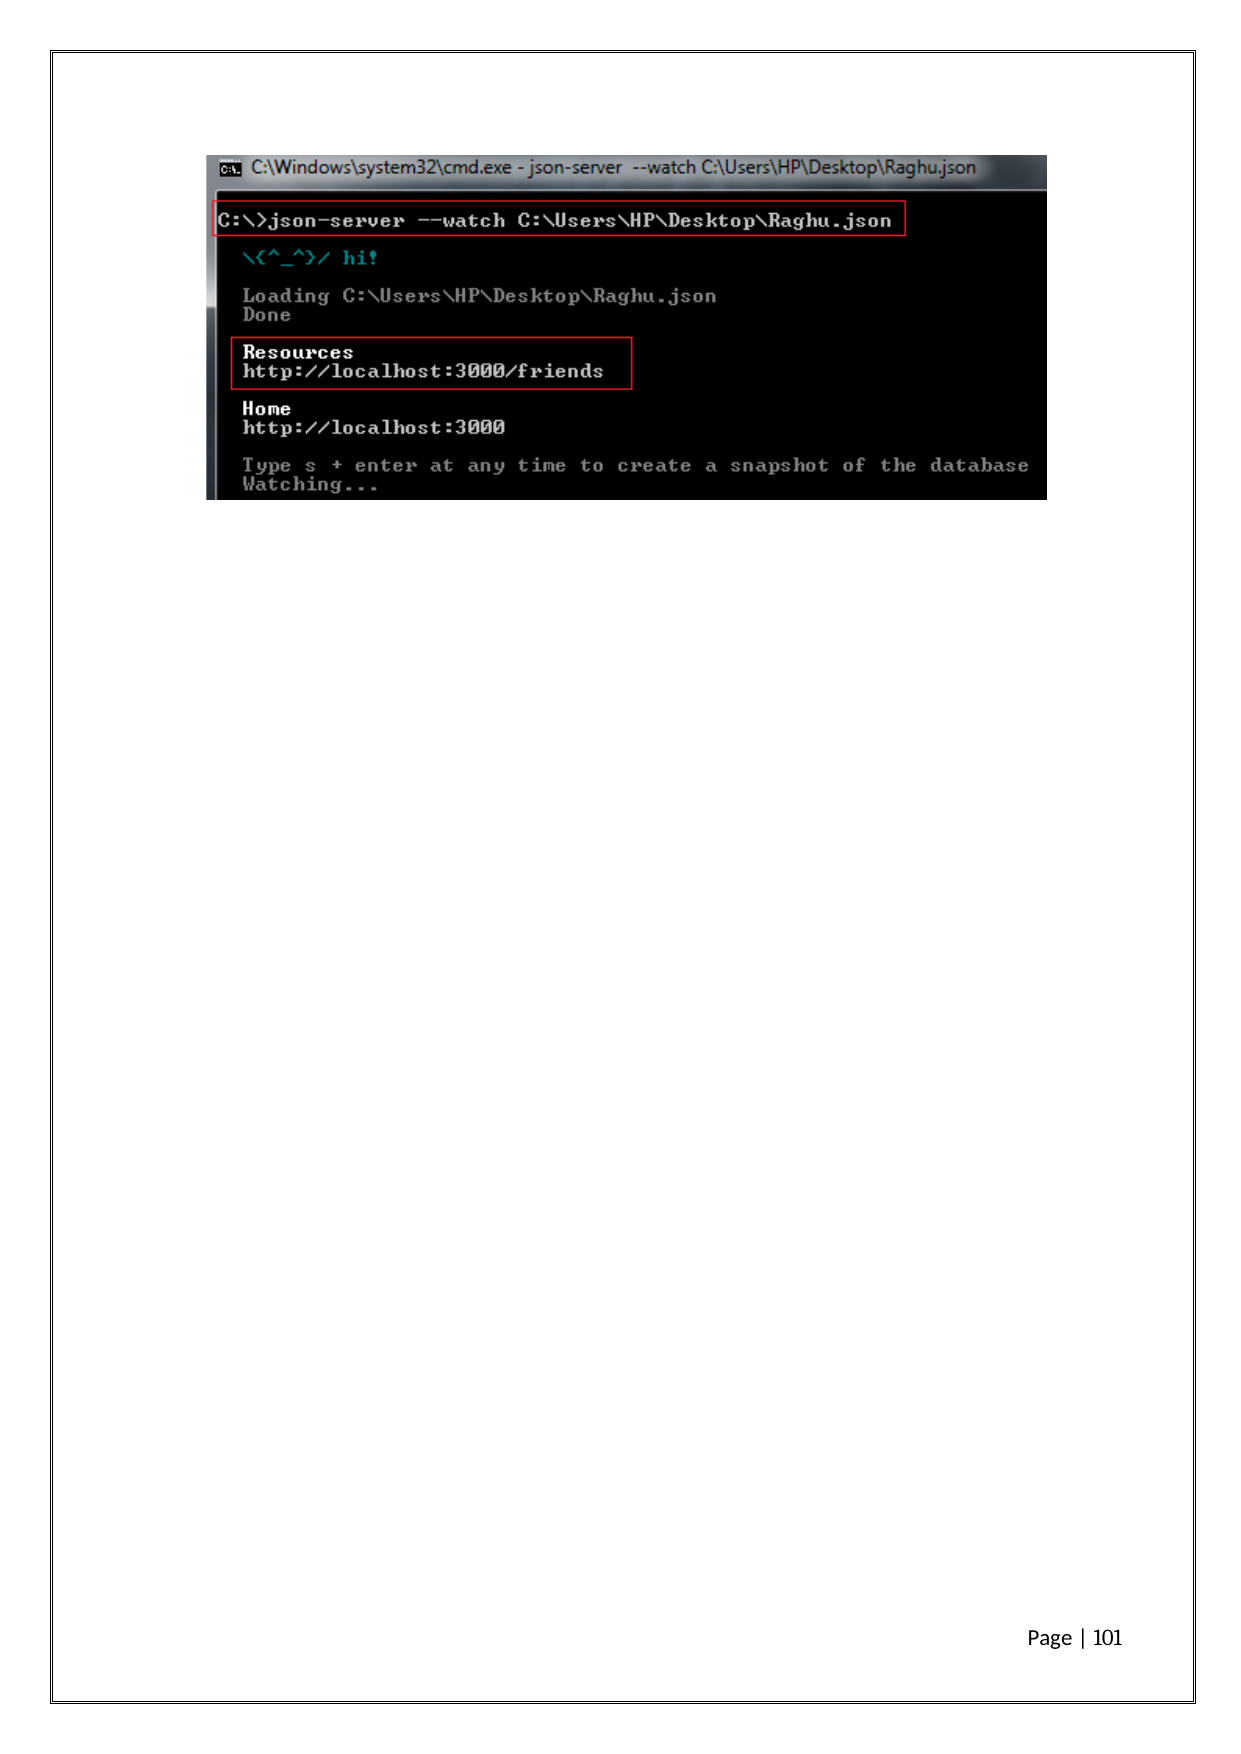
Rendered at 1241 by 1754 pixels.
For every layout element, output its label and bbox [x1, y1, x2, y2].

picture [206, 155, 1047, 500]
